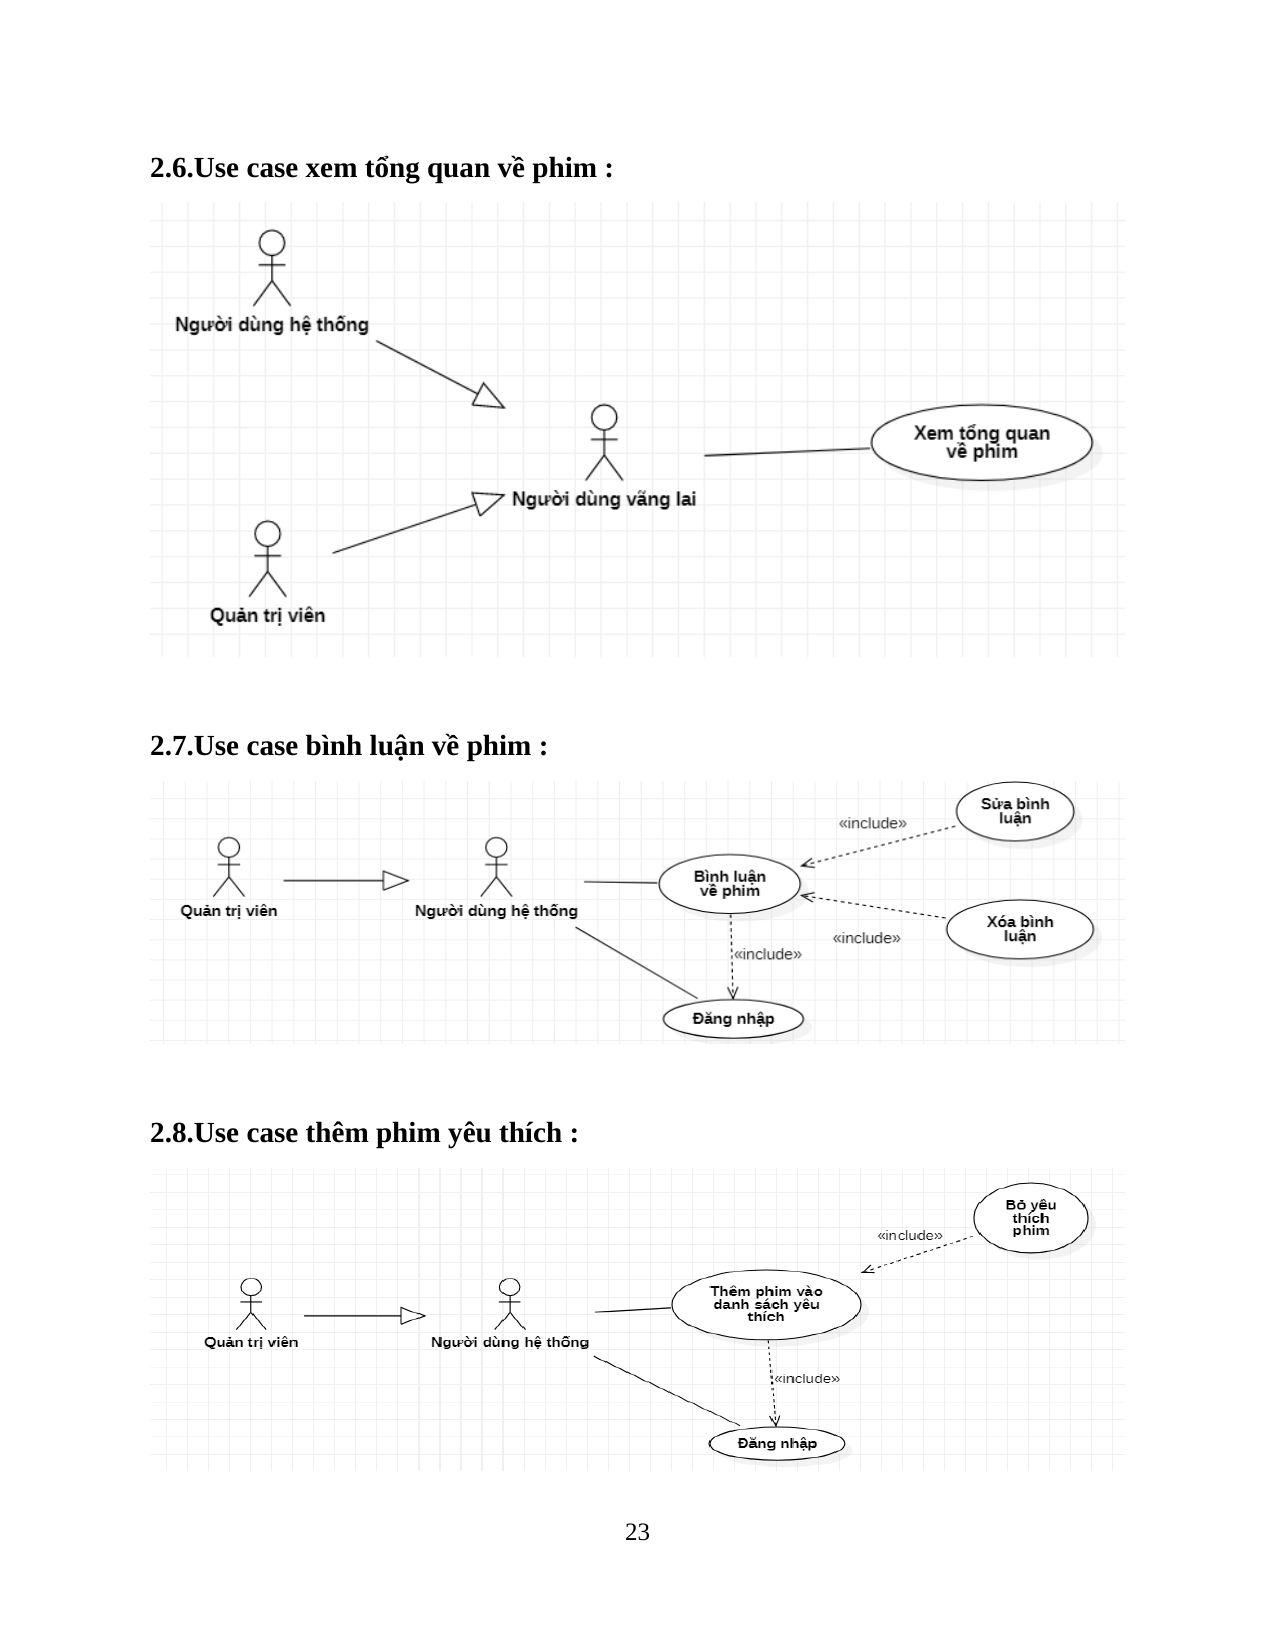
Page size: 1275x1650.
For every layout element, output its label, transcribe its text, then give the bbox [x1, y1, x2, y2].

text 2.6.Use case xem tổng quan về phim : [150, 150, 1125, 183]
picture [150, 1168, 1125, 1471]
picture [150, 202, 1125, 657]
text 2.7.Use case bình luận về phim : [150, 728, 1125, 762]
picture [150, 781, 1125, 1044]
text 2.8.Use case thêm phim yêu thích : [150, 1116, 1125, 1149]
